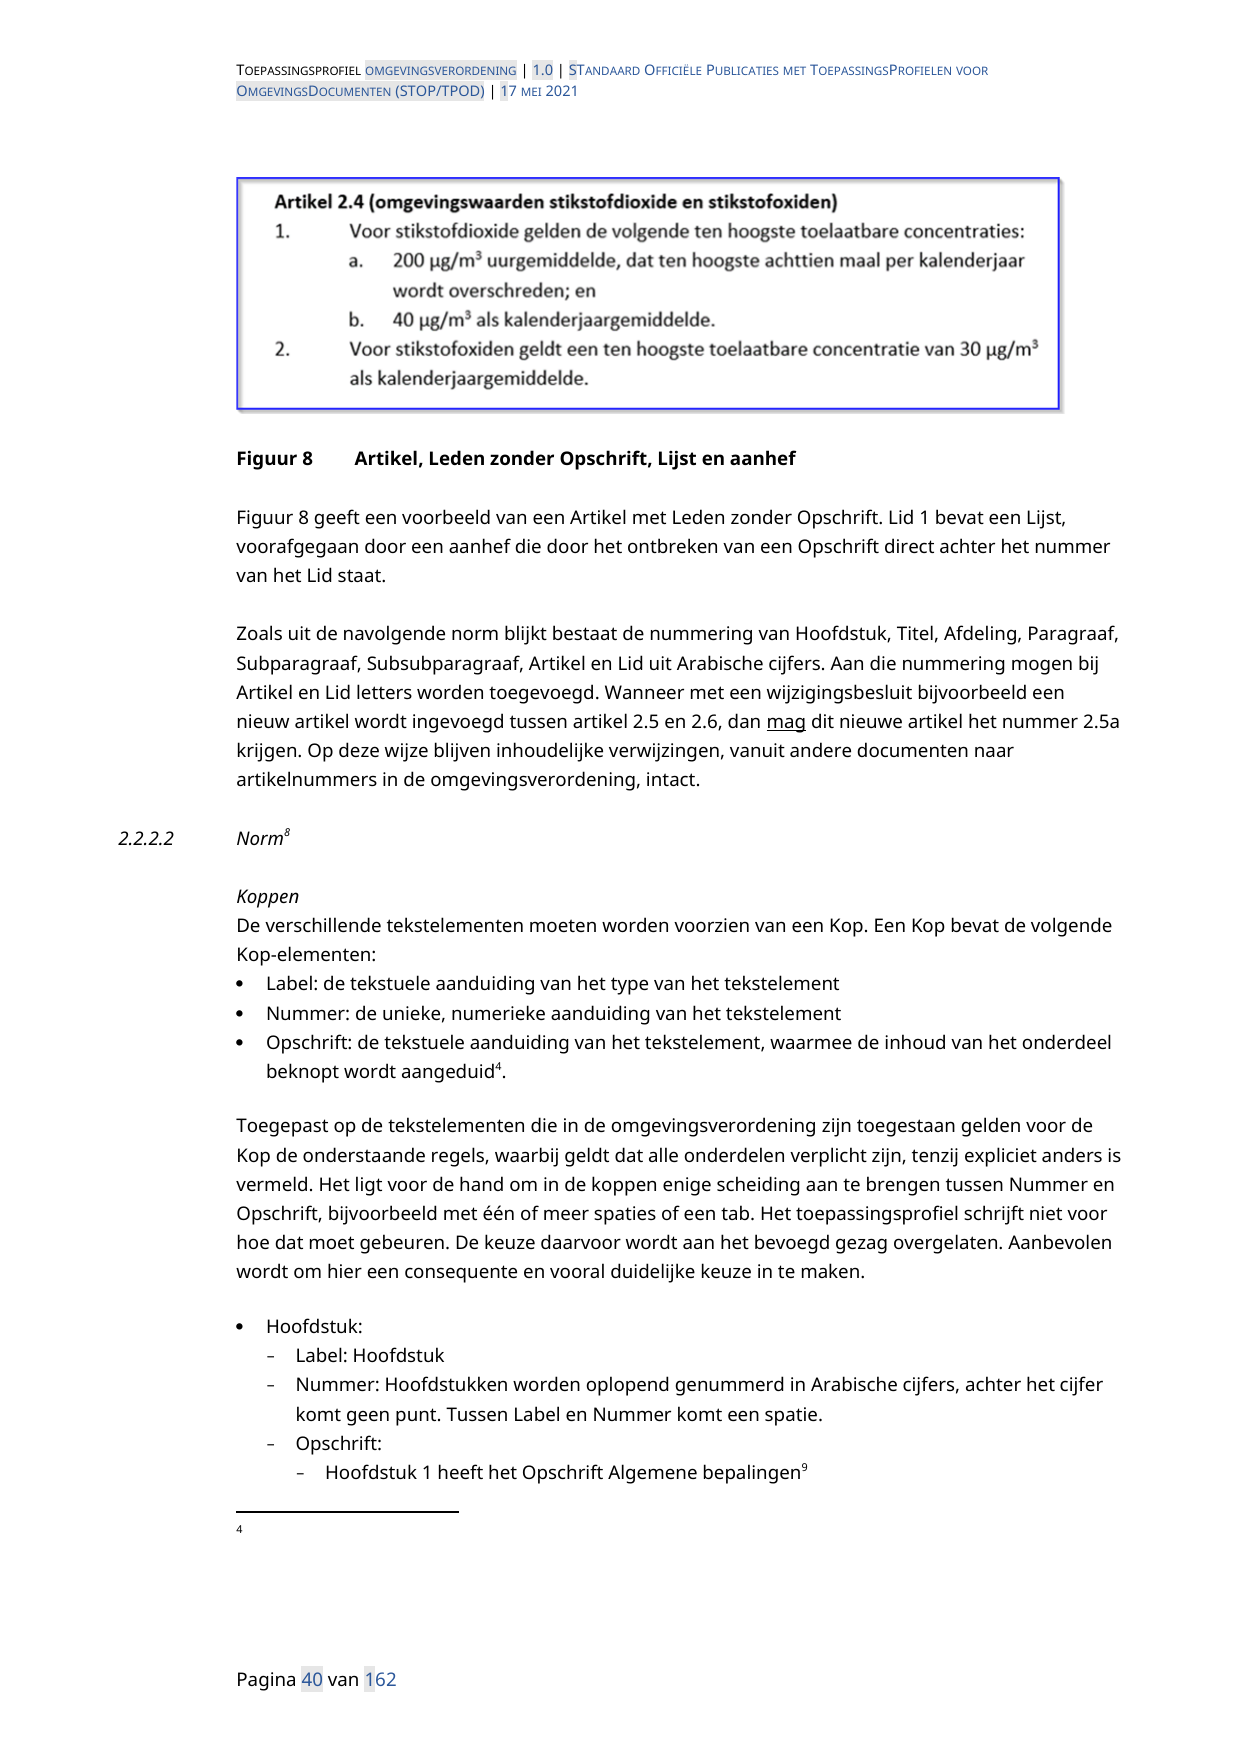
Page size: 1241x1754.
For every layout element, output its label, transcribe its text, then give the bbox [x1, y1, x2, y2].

text Artikel, Leden zonder Opschrift, Lijst en aanhef [236, 442, 1122, 472]
picture [236, 177, 1066, 414]
subtitle Norm [118, 822, 1122, 851]
text Hoofdstuk: [236, 1310, 1122, 1339]
text Label: de tekstuele aanduiding van het type van het tekstelement [236, 967, 1122, 997]
text De verschillende tekstelementen moeten worden voorzien van een Kop. Een Kop bevat de volgende Kop-elementen: [236, 909, 1122, 967]
text Opschrift: [266, 1427, 1122, 1456]
text Figuur 8 geeft een voorbeeld van een Artikel met Leden zonder Opschrift. Lid 1 bevat een Lijst, voorafgegaan door een aanhef die door het ontbreken van een Opschrift direct achter het nummer van het Lid staat. [236, 501, 1122, 588]
text Hoofdstuk 1 heeft het Opschrift Algemene bepalingen [295, 1456, 1122, 1485]
text Nummer: de unieke, numerieke aanduiding van het tekstelement [236, 997, 1122, 1026]
subtitle Koppen [236, 880, 1122, 909]
text Opschrift: de tekstuele aanduiding van het tekstelement, waarmee de inhoud van het onderdeel beknopt wordt aangeduid. [236, 1026, 1122, 1084]
text Toegepast op de tekstelementen die in de omgevingsverordening zijn toegestaan gelden voor de Kop de onderstaande regels, waarbij geldt dat alle onderdelen verplicht zijn, tenzij expliciet anders is vermeld. Het ligt voor de hand om in de koppen enige scheiding aan te brengen tussen Nummer en Opschrift, bijvoorbeeld met één of meer spaties of een tab. Het toepassingsprofiel schrijft niet voor hoe dat moet gebeuren. De keuze daarvoor wordt aan het bevoegd gezag overgelaten. Aanbevolen wordt om hier een consequente en vooral duidelijke keuze in te maken. [236, 1109, 1122, 1284]
text Zoals uit de navolgende norm blijkt bestaat de nummering van Hoofdstuk, Titel, Afdeling, Paragraaf, Subparagraaf, Subsubparagraaf, Artikel en Lid uit Arabische cijfers. Aan die nummering mogen bij Artikel en Lid letters worden toegevoegd. Wanneer met een wijzigingsbesluit bijvoorbeeld een nieuw artikel wordt ingevoegd tussen artikel 2.5 en 2.6, dan mag dit nieuwe artikel het nummer 2.5a krijgen. Op deze wijze blijven inhoudelijke verwijzingen, vanuit andere documenten naar artikelnummers in de omgevingsverordening, intact. [236, 617, 1122, 792]
text Nummer: Hoofdstukken worden oplopend genummerd in Arabische cijfers, achter het cijfer komt geen punt. Tussen Label en Nummer komt een spatie. [266, 1368, 1122, 1427]
text Label: Hoofdstuk [266, 1339, 1122, 1368]
